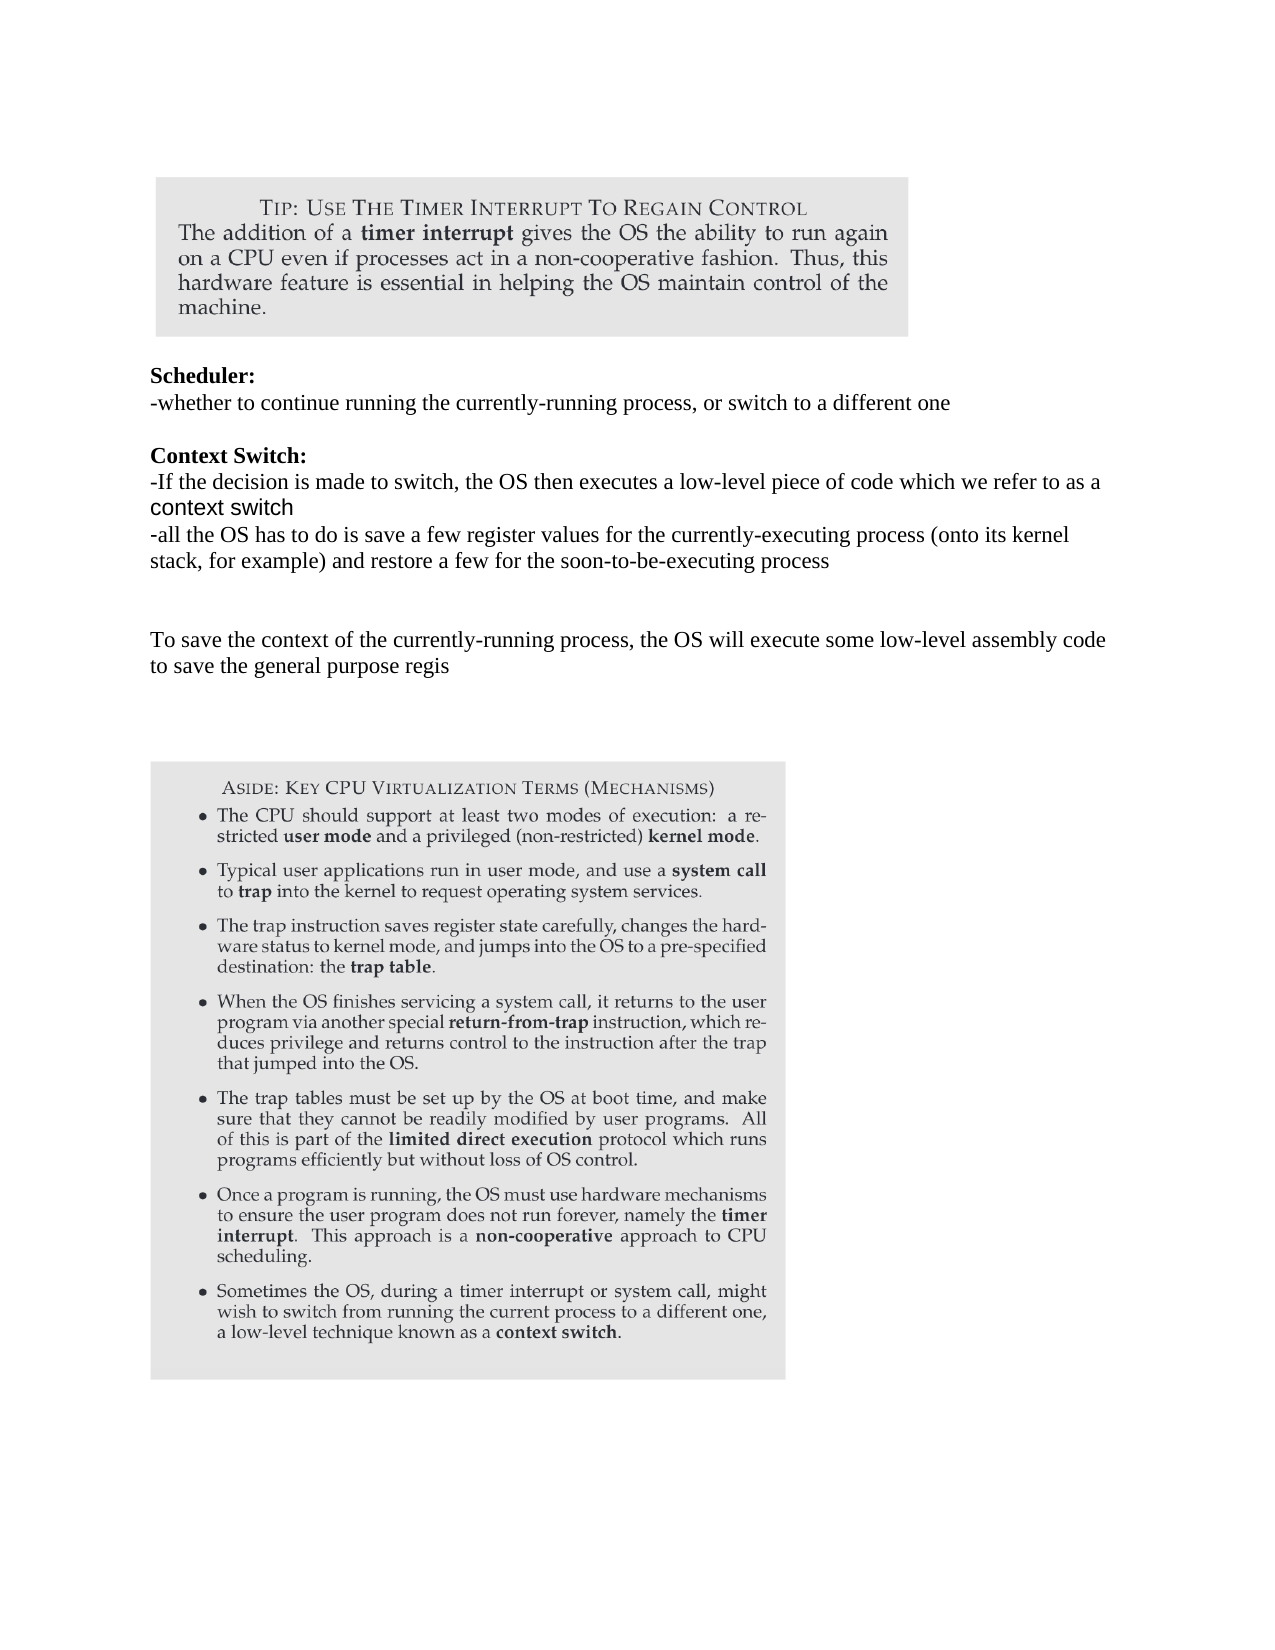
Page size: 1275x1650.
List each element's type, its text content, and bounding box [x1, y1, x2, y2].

picture [150, 760, 790, 1380]
text -whether to continue running the currently-running process, or switch to a different one [150, 389, 1125, 415]
picture [150, 176, 909, 337]
text -all the OS has to do is save a few register values for the currently-executing process (onto its kernel stack, for example) and restore a few for the soon-to-be-executing process [150, 521, 1125, 573]
text -If the decision is made to switch, the OS then executes a low-level piece of code which we refer to as a [150, 468, 1125, 494]
text Context Switch: [150, 442, 1125, 468]
text context switch [150, 494, 1125, 521]
text Scheduler: [150, 363, 1125, 389]
text To save the context of the currently-running process, the OS will execute some low-level assembly code to save the general purpose regis [150, 626, 1125, 679]
